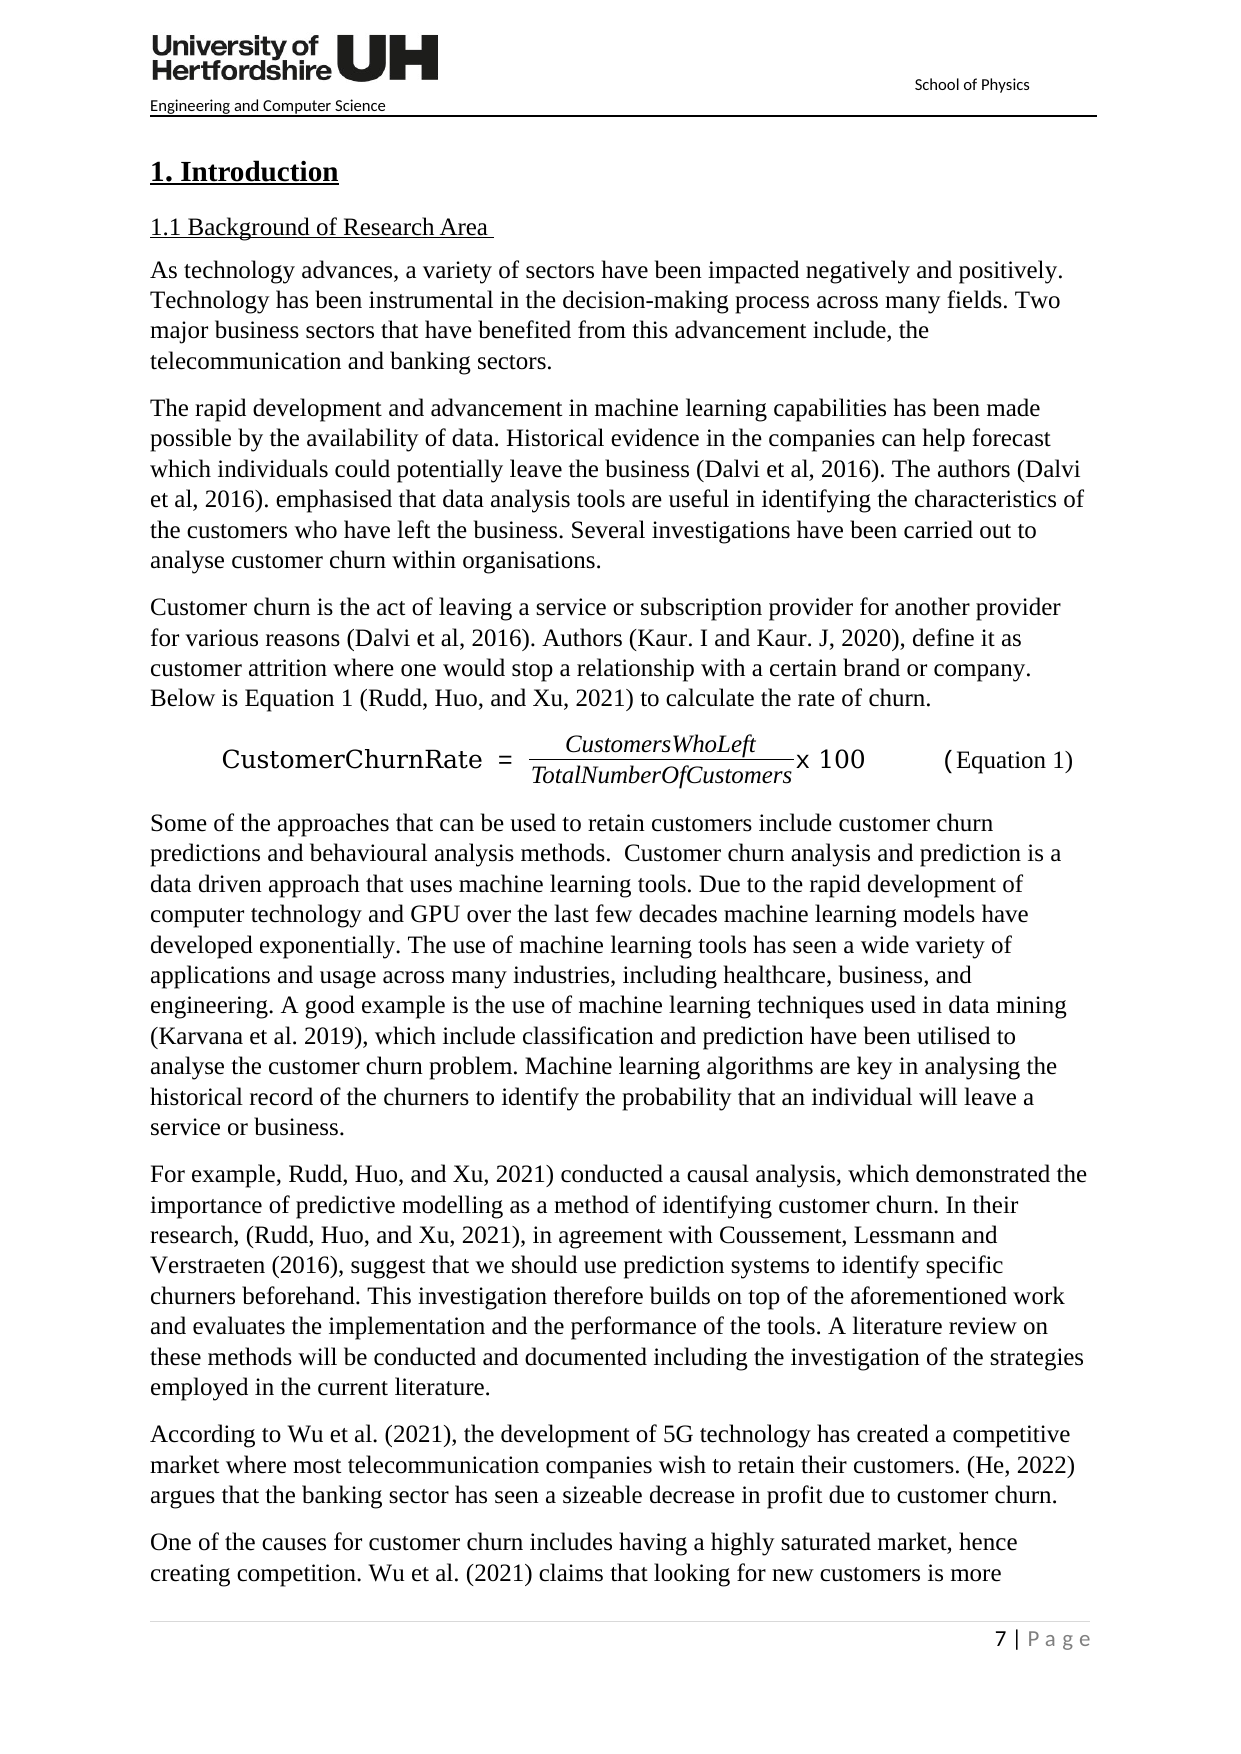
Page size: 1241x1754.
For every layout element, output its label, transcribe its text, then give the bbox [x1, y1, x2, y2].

subtitle 1. Introduction [150, 150, 1090, 188]
text CustomerChurnRate = x 100 (Equation 1) [150, 731, 1090, 789]
picture [150, 32, 439, 83]
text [150, 1527, 1090, 1586]
text For example, Rudd, Huo, and Xu, 2021) conducted a causal analysis, which demonstrated the importance of predictive modelling as a method of identifying customer churn. In their research, (Rudd, Huo, and Xu, 2021), in agreement with Coussement, Lessmann and Verstraeten (2016), suggest that we should use prediction systems to identify specific churners beforehand. This investigation therefore builds on top of the aforementioned work and evaluates the implementation and the performance of the tools. A literature review on these methods will be conducted and documented including the investigation of the strategies employed in the current literature. [150, 1159, 1090, 1401]
text According to Wu et al. (2021), the development of 5G technology has created a competitive market where most telecommunication companies wish to retain their customers. (He, 2022) argues that the banking sector has seen a sizeable decrease in profit due to customer churn. [150, 1419, 1090, 1509]
text Customer churn is the act of leaving a service or subscription provider for another provider for various reasons (Dalvi et al, 2016). Authors (Kaur. I and Kaur. J, 2020), define it as customer attrition where one would stop a relationship with a certain brand or company. Below is Equation 1 (Rudd, Huo, and Xu, 2021) to calculate the rate of churn. [150, 592, 1090, 712]
subtitle 1.1 Background of Research Area [150, 212, 1090, 240]
text Some of the approaches that can be used to retain customers include customer churn predictions and behavioural analysis methods. Customer churn analysis and prediction is a data driven approach that uses machine learning tools. Due to the rapid development of computer technology and GPU over the last few decades machine learning models have developed exponentially. The use of machine learning tools has seen a wide variety of applications and usage across many industries, including healthcare, business, and engineering. A good example is the use of machine learning techniques used in data mining (Karvana et al. 2019), which include classification and prediction have been utilised to analyse the customer churn problem. Machine learning algorithms are key in analysing the historical record of the churners to identify the probability that an individual will leave a service or business. [150, 808, 1090, 1141]
text As technology advances, a variety of sectors have been impacted negatively and positively. Technology has been instrumental in the decision-making process across many fields. Two major business sectors that have benefited from this advancement include, the telecommunication and banking sectors. [150, 255, 1090, 375]
text The rapid development and advancement in machine learning capabilities has been made possible by the availability of data. Historical evidence in the companies can help forecast which individuals could potentially leave the business (Dalvi et al, 2016). The authors (Dalvi et al, 2016). emphasised that data analysis tools are useful in identifying the characteristics of the customers who have left the business. Several investigations have been carried out to analyse customer churn within organisations. [150, 393, 1090, 574]
